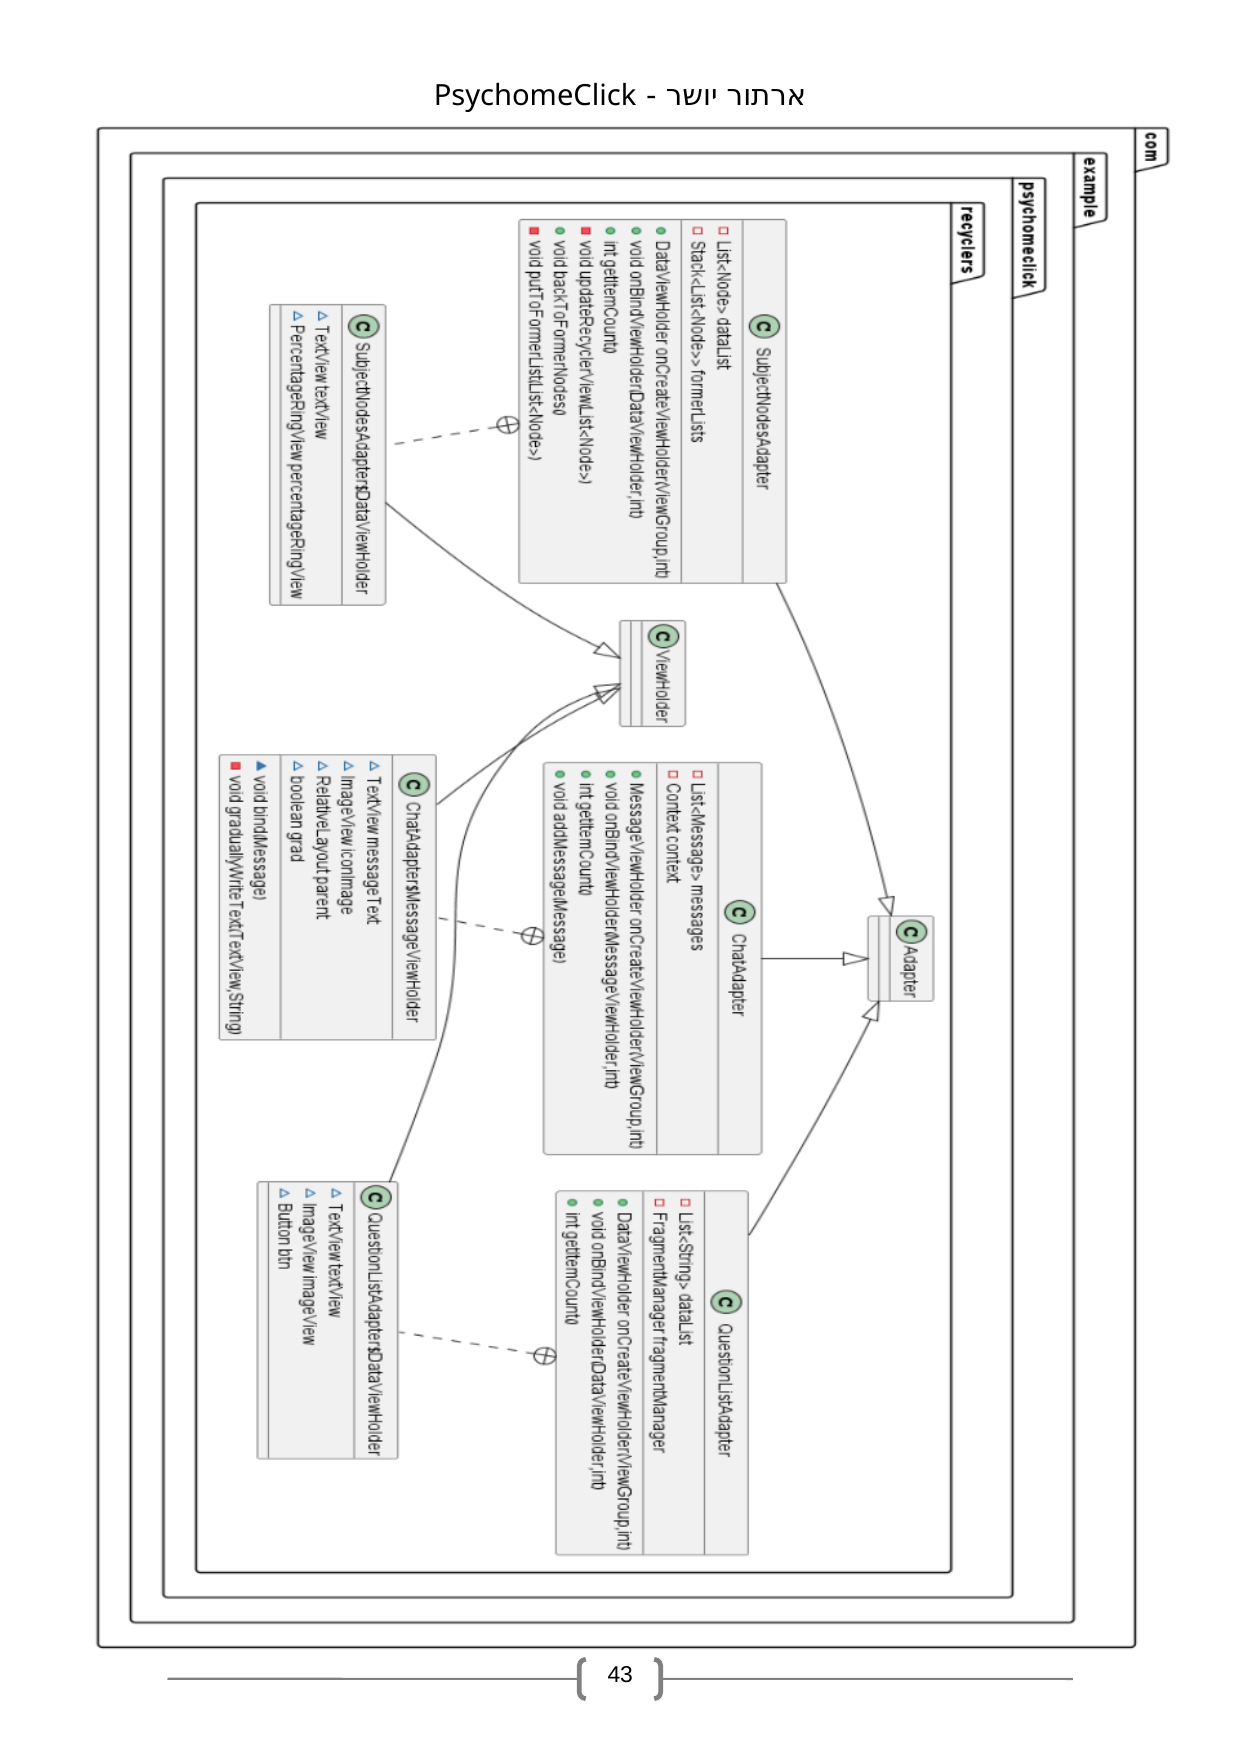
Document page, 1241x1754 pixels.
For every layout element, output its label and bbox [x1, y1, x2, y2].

picture [92, 123, 1176, 1652]
